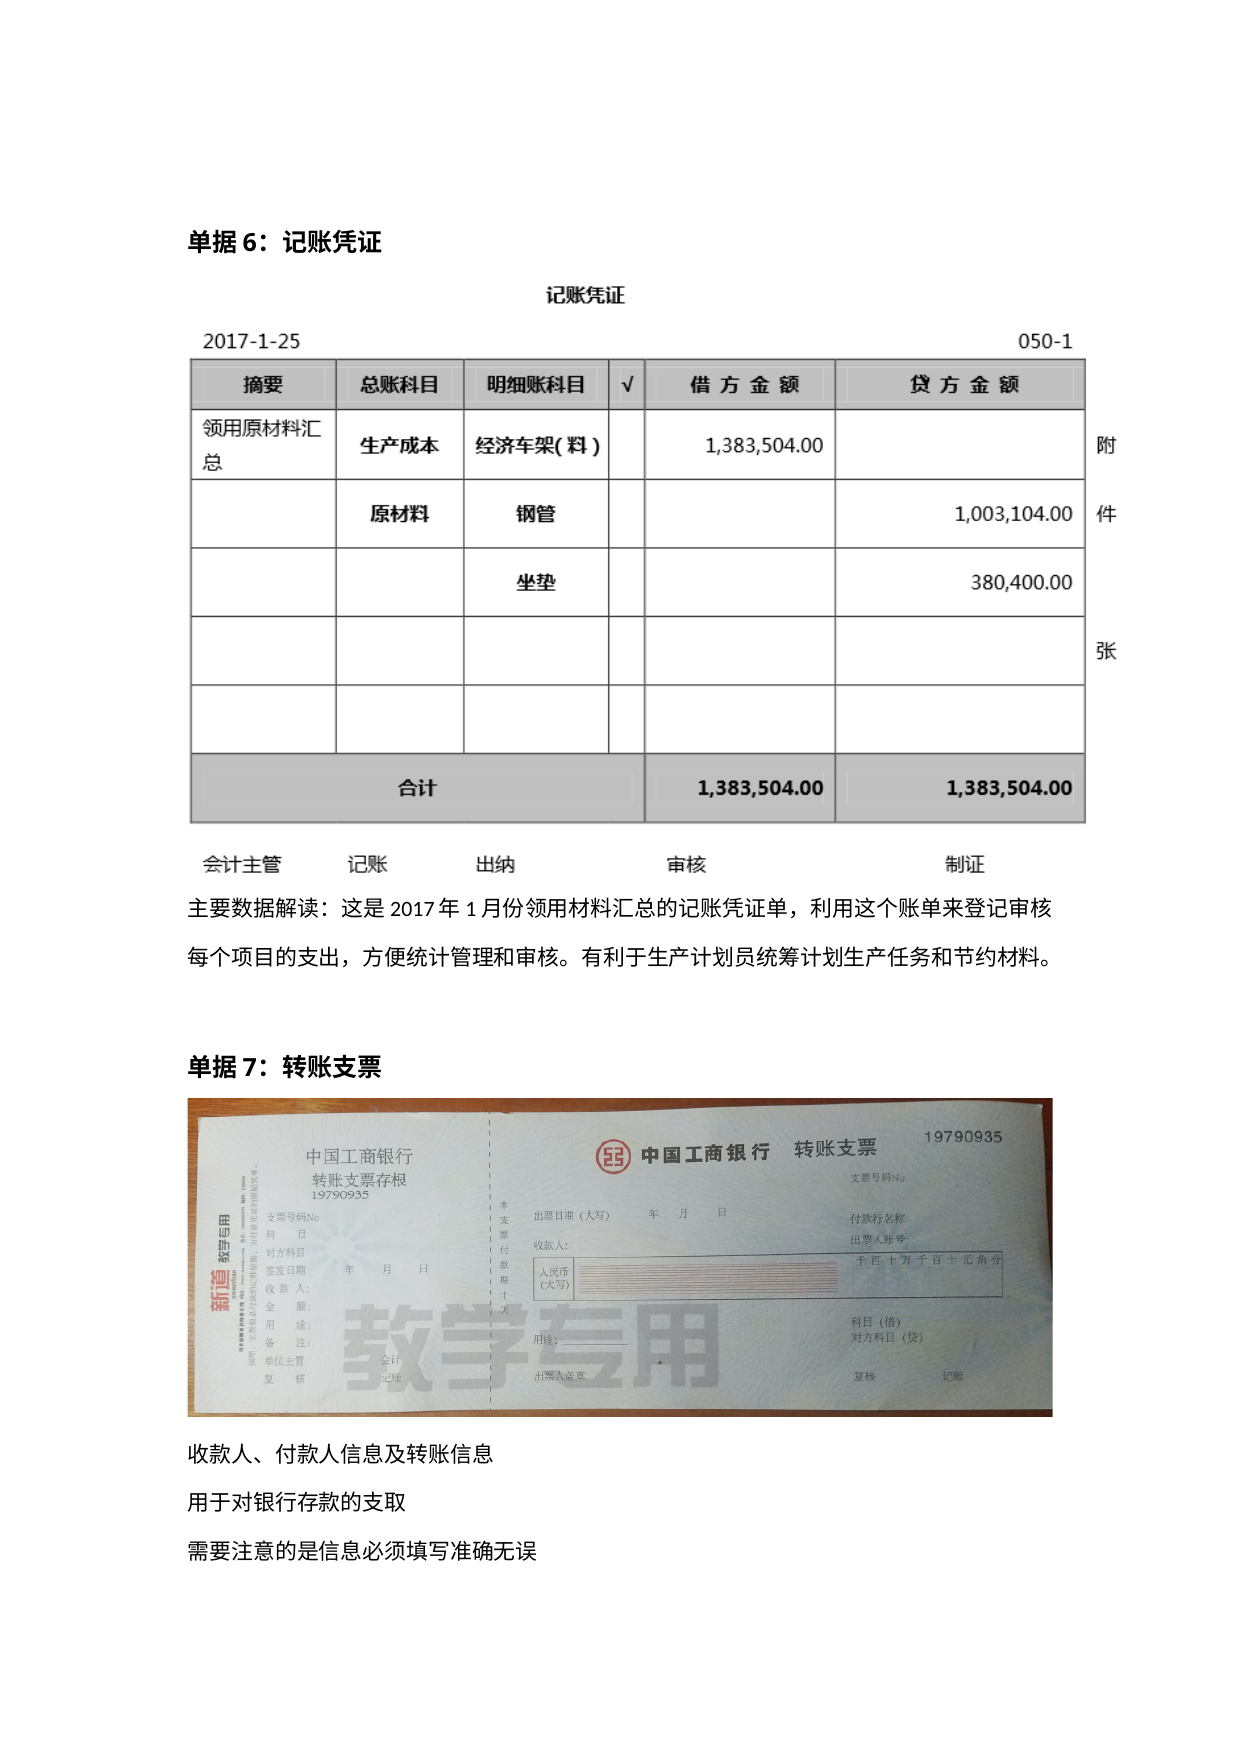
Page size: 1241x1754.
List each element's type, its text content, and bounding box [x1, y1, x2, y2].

text 单据7：转账支票 [187, 1033, 1053, 1098]
text 单据6：记账凭证 [187, 208, 1053, 272]
picture [187, 1098, 1053, 1417]
picture [187, 272, 1144, 890]
text 需要注意的是信息必须填写准确无误 [187, 1533, 1053, 1566]
text 收款人、付款人信息及转账信息 [187, 1437, 1053, 1469]
text 主要数据解读：这是2017年1月份领用材料汇总的记账凭证单，利用这个账单来登记审核每个项目的支出，方便统计管理和审核。有利于生产计划员统筹计划生产任务和节约材料。 [187, 890, 1053, 972]
text 用于对银行存款的支取 [187, 1485, 1053, 1517]
